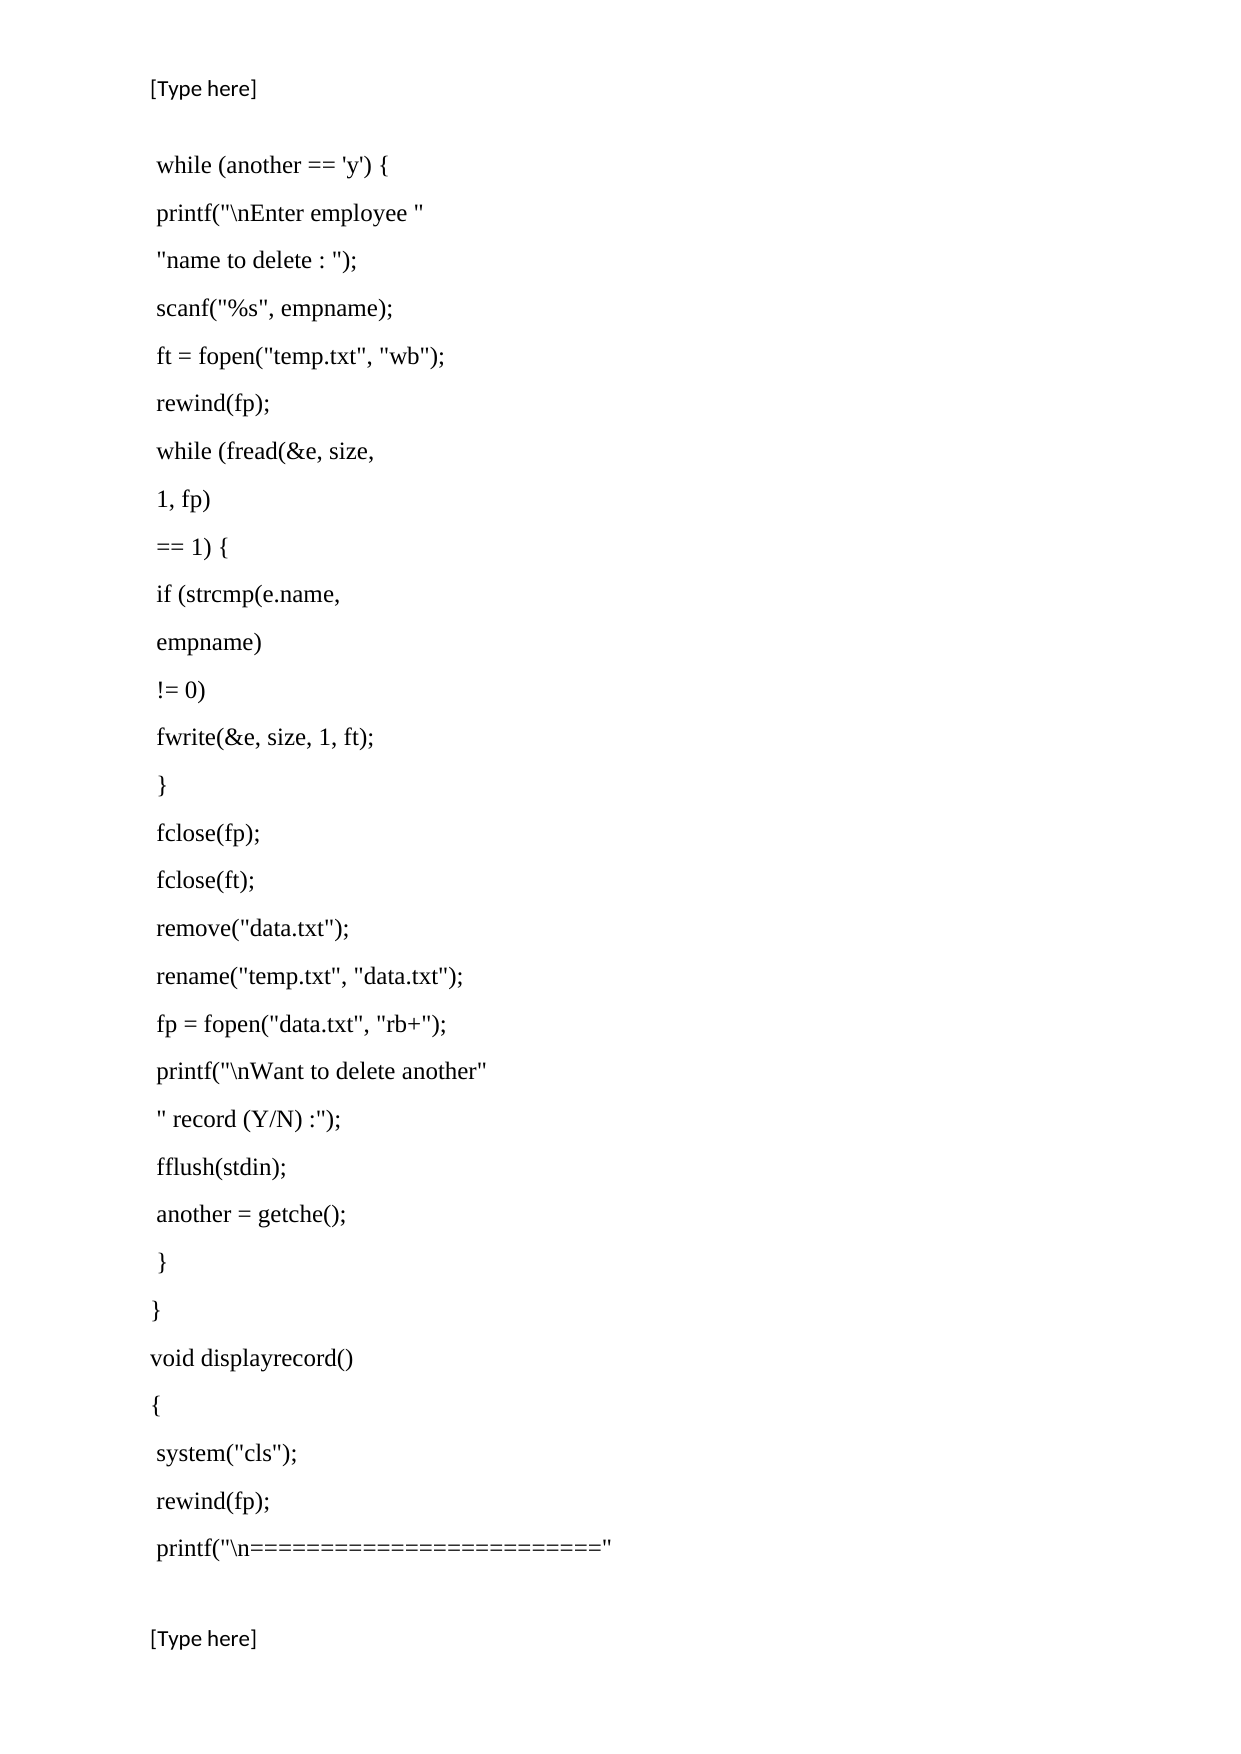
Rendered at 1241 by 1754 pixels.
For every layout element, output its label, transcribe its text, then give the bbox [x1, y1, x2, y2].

text printf("\n=========================" [150, 1533, 1090, 1562]
text fwrite(&e, size, 1, ft); [150, 722, 1090, 751]
text empname) [150, 627, 1090, 656]
text rewind(fp); [150, 1486, 1090, 1514]
text printf("\nWant to delete another" [150, 1056, 1090, 1085]
text ft = fopen("temp.txt", "wb"); [150, 341, 1090, 369]
text == 1) { [150, 532, 1090, 560]
text fp = fopen("data.txt", "rb+"); [150, 1009, 1090, 1037]
text rename("temp.txt", "data.txt"); [150, 961, 1090, 990]
text } [150, 770, 1090, 799]
text } [150, 1247, 1090, 1276]
text rewind(fp); [150, 388, 1090, 417]
text { [150, 1390, 1090, 1419]
text another = getche(); [150, 1199, 1090, 1228]
text "name to delete : "); [150, 245, 1090, 274]
text system("cls"); [150, 1438, 1090, 1467]
text fclose(fp); [150, 818, 1090, 847]
text 1, fp) [150, 484, 1090, 513]
text } [150, 1295, 1090, 1324]
text scanf("%s", empname); [150, 293, 1090, 322]
text " record (Y/N) :"); [150, 1104, 1090, 1133]
text != 0) [150, 675, 1090, 703]
text void displayrecord() [150, 1343, 1090, 1371]
text fclose(ft); [150, 866, 1090, 894]
text if (strcmp(e.name, [150, 579, 1090, 608]
text printf("\nEnter employee " [150, 198, 1090, 226]
text remove("data.txt"); [150, 913, 1090, 942]
text while (fread(&e, size, [150, 436, 1090, 465]
text while (another == 'y') { [150, 150, 1090, 179]
text fflush(stdin); [150, 1152, 1090, 1181]
